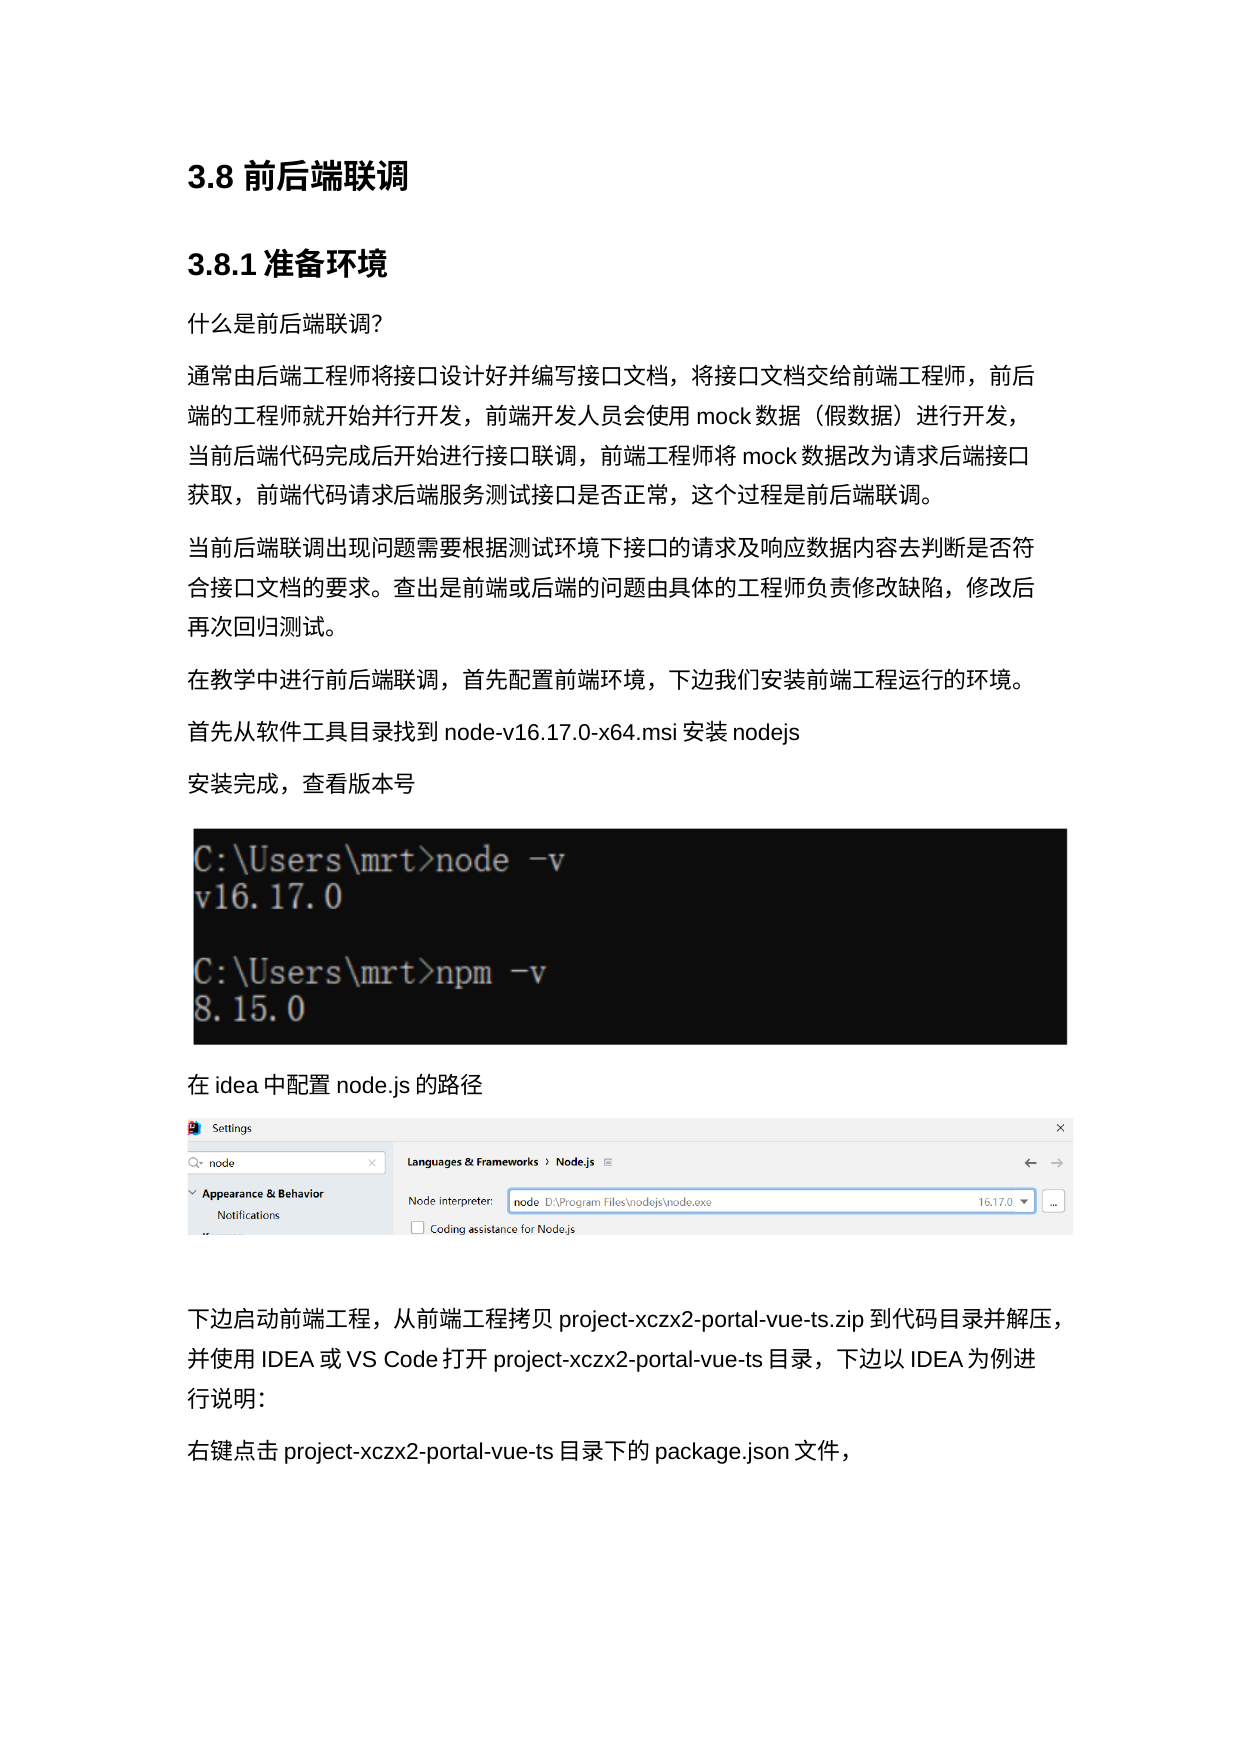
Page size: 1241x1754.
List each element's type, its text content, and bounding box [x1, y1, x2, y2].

text 在教学中进行前后端联调，首先配置前端环境，下边我们安装前端工程运行的环境。 [187, 662, 1053, 695]
picture [187, 818, 1074, 1049]
text 通常由后端工程师将接口设计好并编写接口文档，将接口文档交给前端工程师，前后端的工程师就开始并行开发，前端开发人员会使用mock数据（假数据）进行开发，当前后端代码完成后开始进行接口联调，前端工程师将mock数据改为请求后端接口获取，前端代码请求后端服务测试接口是否正常，这个过程是前后端联调。 [187, 358, 1053, 511]
text 下边启动前端工程，从前端工程拷贝project-xczx2-portal-vue-ts.zip到代码目录并解压，并使用IDEA或VS Code打开project-xczx2-portal-vue-ts目录，下边以IDEA为例进行说明： [187, 1301, 1053, 1414]
text 右键点击project-xczx2-portal-vue-ts目录下的package.json文件， [187, 1433, 1053, 1466]
text 在idea中配置node.js的路径 [187, 1067, 1053, 1100]
text 3.8.1准备环境 [187, 239, 1053, 284]
text 首先从软件工具目录找到node-v16.17.0-x64.msi安装nodejs [187, 714, 1053, 747]
text 安装完成，查看版本号 [187, 766, 1053, 799]
text 什么是前后端联调？ [187, 306, 1053, 339]
text 3.8 前后端联调 [187, 150, 1053, 198]
picture [187, 1118, 1074, 1235]
text 当前后端联调出现问题需要根据测试环境下接口的请求及响应数据内容去判断是否符合接口文档的要求。查出是前端或后端的问题由具体的工程师负责修改缺陷，修改后再次回归测试。 [187, 530, 1053, 642]
